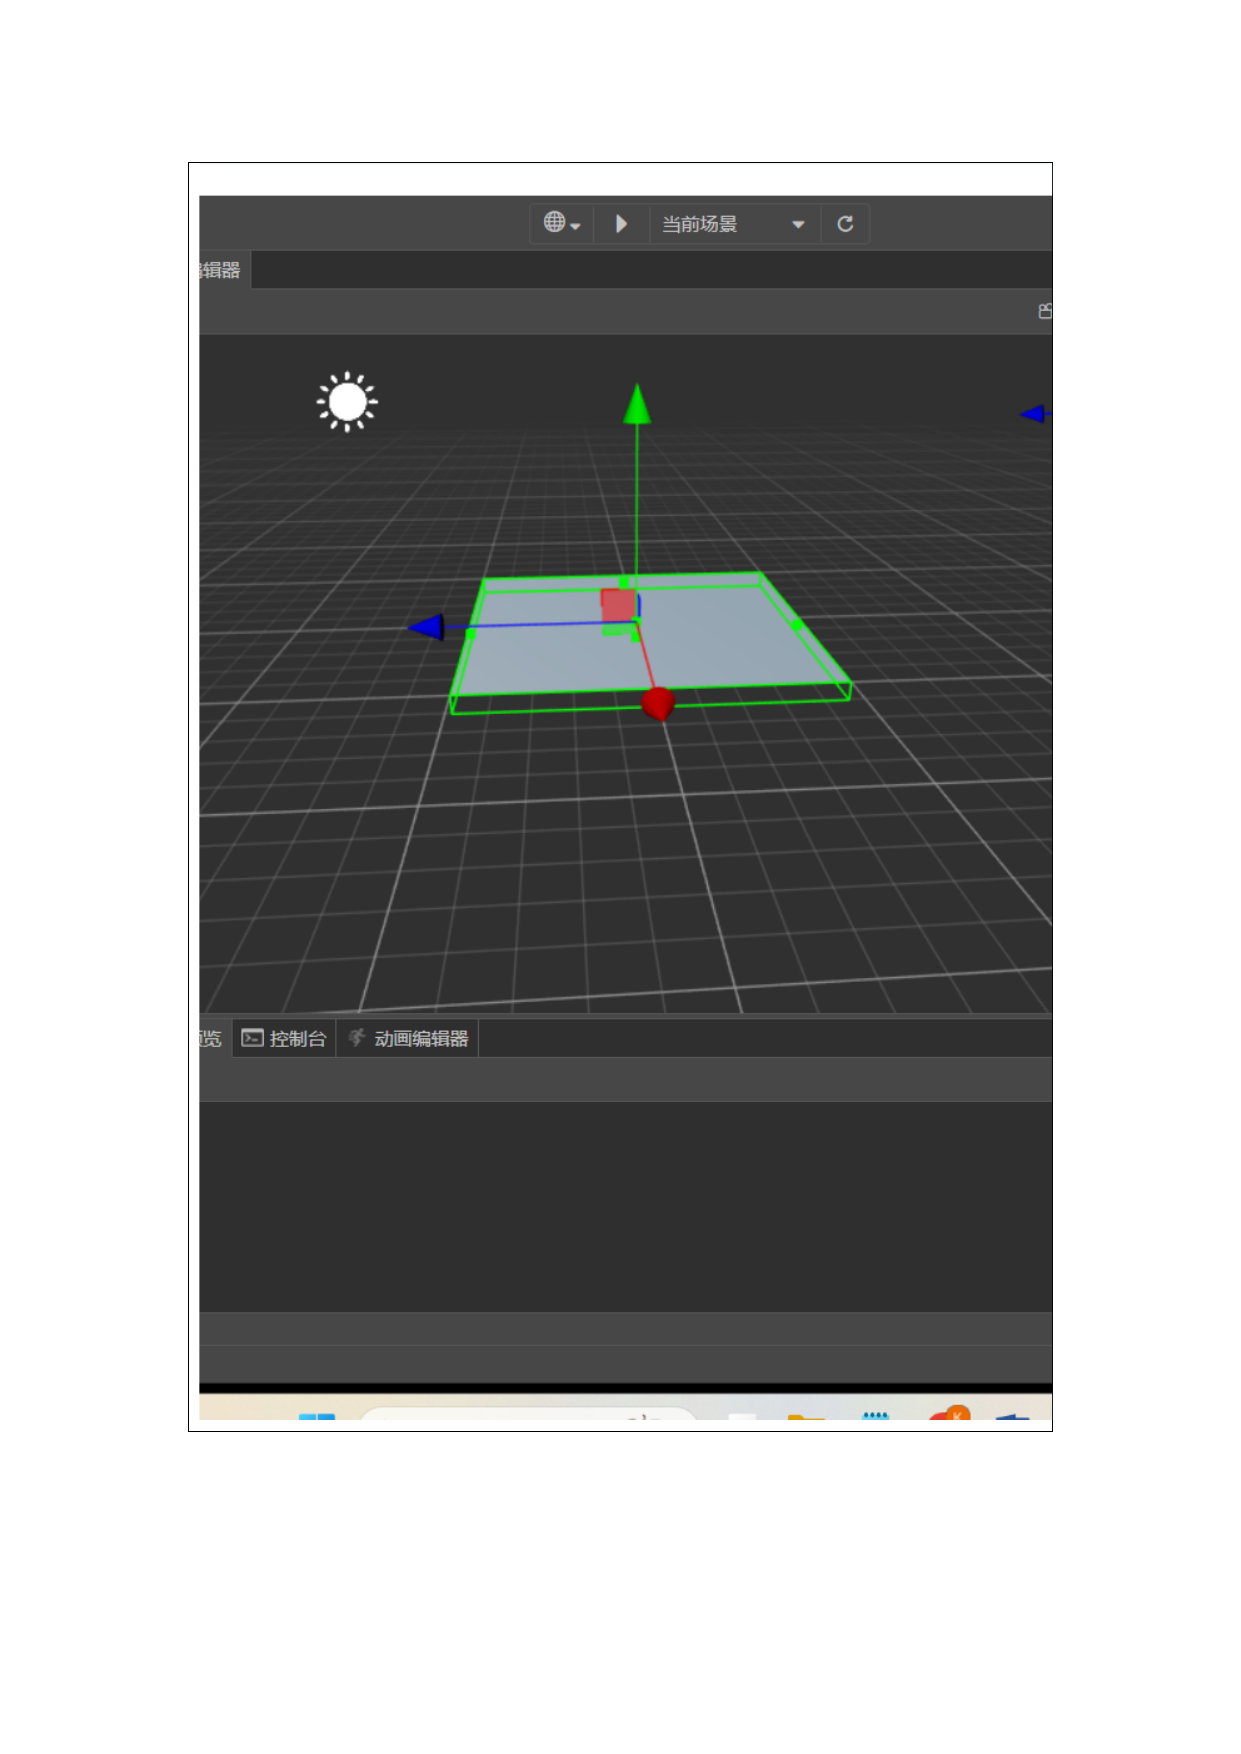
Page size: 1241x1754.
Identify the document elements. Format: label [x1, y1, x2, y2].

table_header [189, 163, 1052, 1431]
picture [199, 163, 1053, 1420]
